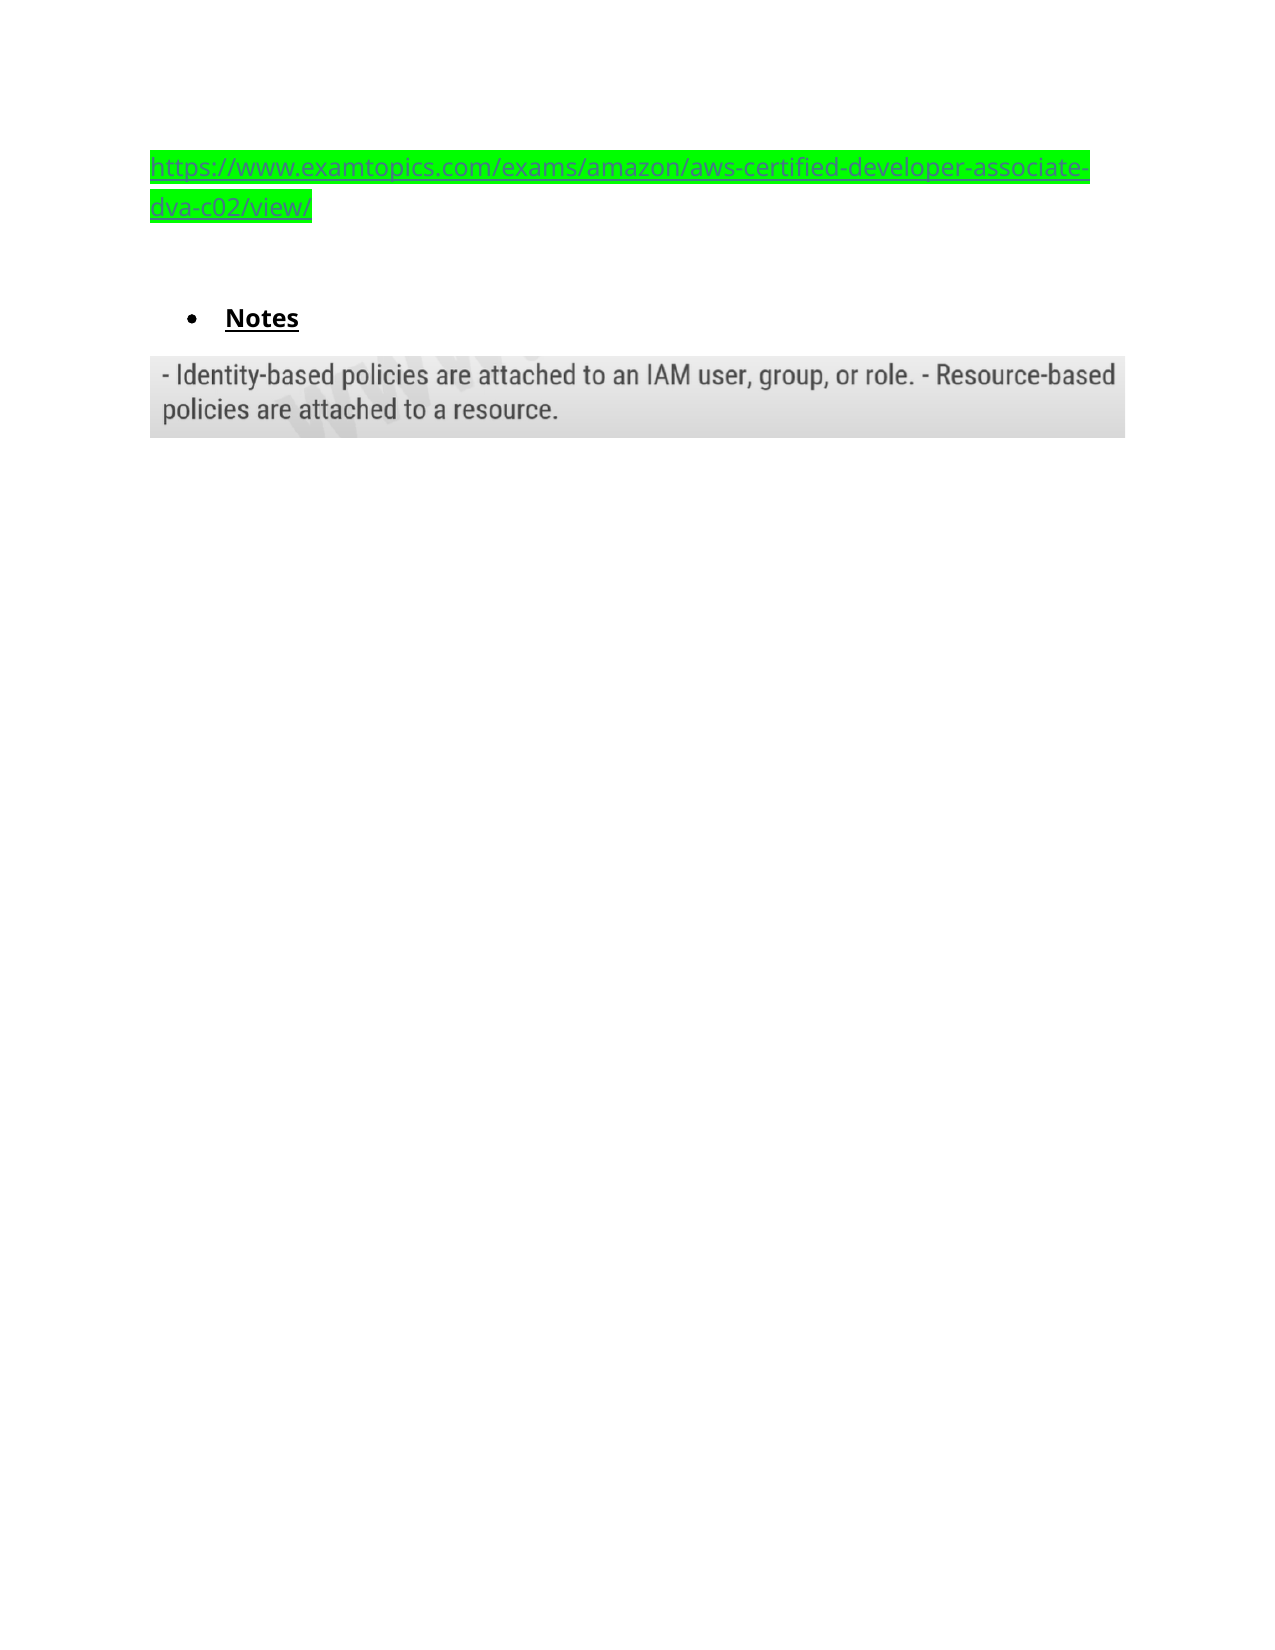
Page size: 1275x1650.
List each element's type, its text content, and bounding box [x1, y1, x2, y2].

list Notes [187, 301, 1125, 335]
picture [150, 356, 1125, 438]
text https://www.examtopics.com/exams/amazon/aws-certified-developer-associate-dva-c02/view/ [150, 150, 1125, 223]
